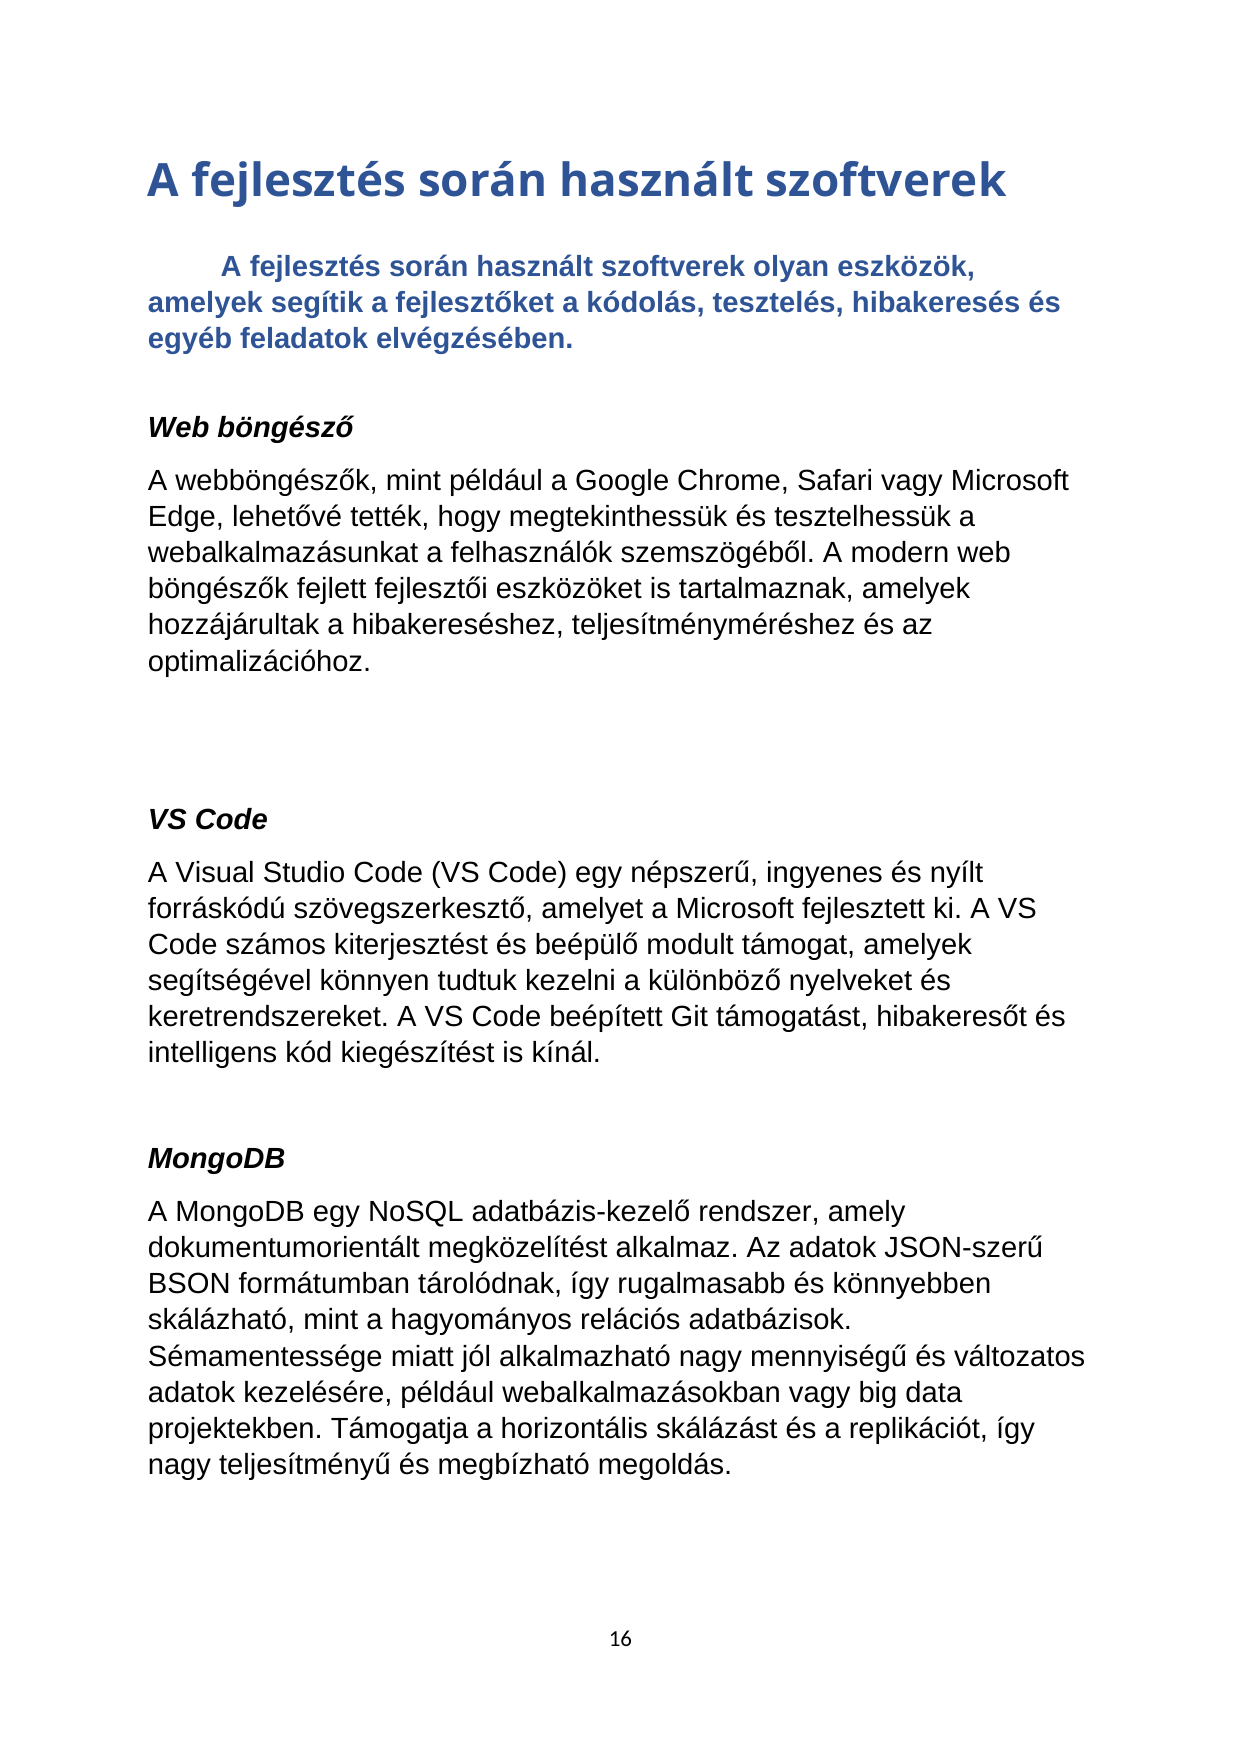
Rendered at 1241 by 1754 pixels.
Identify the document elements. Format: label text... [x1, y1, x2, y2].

text Web böngésző [148, 410, 1093, 443]
text A MongoDB egy NoSQL adatbázis-kezelő rendszer, amely dokumentumorientált megközelítést alkalmaz. Az adatok JSON-szerű BSON formátumban tárolódnak, így rugalmasabb és könnyebben skálázható, mint a hagyományos relációs adatbázisok. Sémamentessége miatt jól alkalmazható nagy mennyiségű és változatos adatok kezelésére, például webalkalmazásokban vagy big data projektekben. Támogatja a horizontális skálázást és a replikációt, így nagy teljesítményű és megbízható megoldás. [148, 1194, 1093, 1481]
subtitle A fejlesztés során használt szoftverek A fejlesztés során használt szoftverek olyan eszközök, amelyek segítik a fejlesztőket a kódolás, tesztelés, hibakeresés és egyéb feladatok elvégzésében. [148, 148, 1093, 354]
text A webböngészők, mint például a Google Chrome, Safari vagy Microsoft Edge, lehetővé tették, hogy megtekinthessük és tesztelhessük a webalkalmazásunkat a felhasználók szemszögéből. A modern web böngészők fejlett fejlesztői eszközöket is tartalmaznak, amelyek hozzájárultak a hibakereséshez, teljesítményméréshez és az optimalizációhoz. [148, 463, 1093, 677]
text VS Code [148, 802, 1093, 836]
text A Visual Studio Code (VS Code) egy népszerű, ingyenes és nyílt forráskódú szövegszerkesztő, amelyet a Microsoft fejlesztett ki. A VS Code számos kiterjesztést és beépülő modult támogat, amelyek segítségével könnyen tudtuk kezelni a különböző nyelveket és keretrendszereket. A VS Code beépített Git támogatást, hibakeresőt és intelligens kód kiegészítést is kínál. [148, 855, 1093, 1069]
text MongoDB [148, 1141, 1093, 1175]
